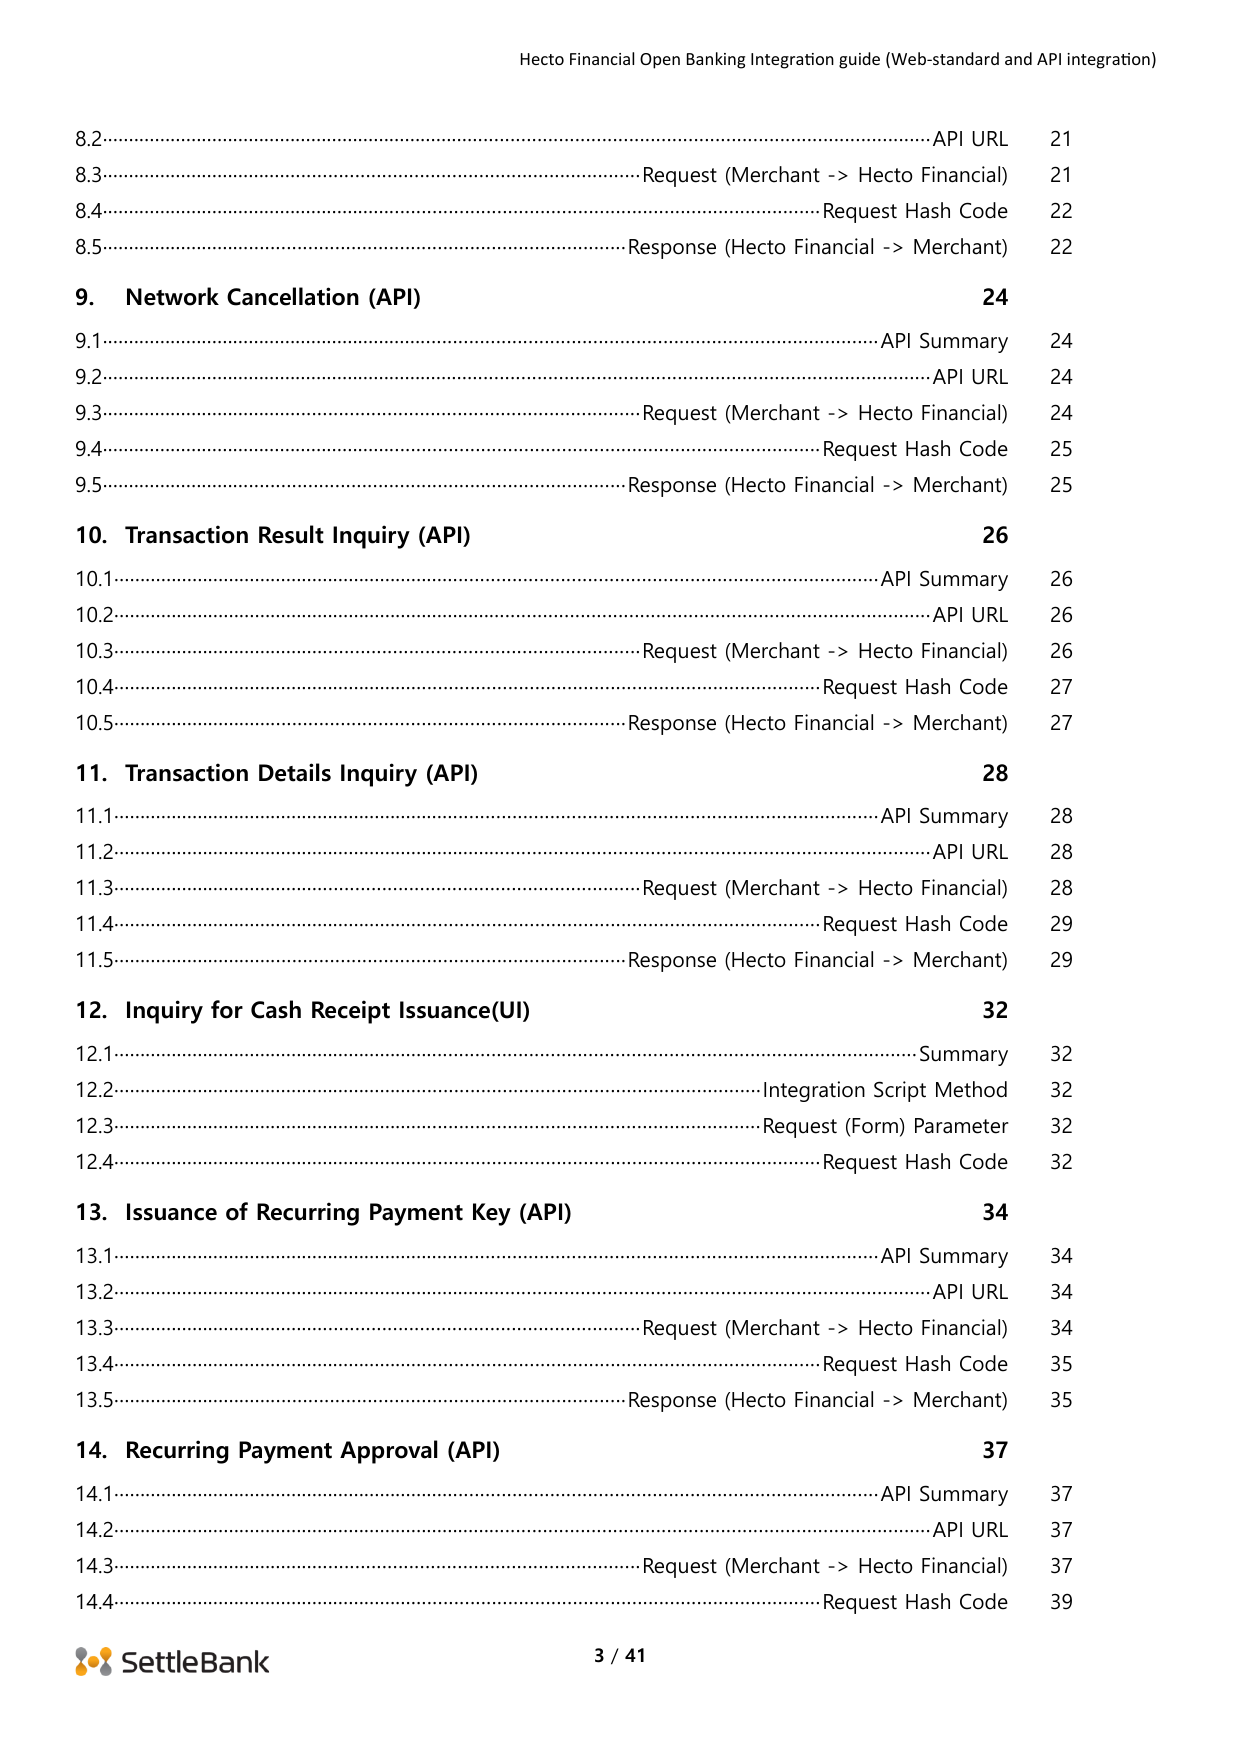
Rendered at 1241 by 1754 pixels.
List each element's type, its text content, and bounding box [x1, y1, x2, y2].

text 11.3 Request (Merchant -> Hecto Financial) 28 [75, 873, 1165, 901]
text 10.5 Response (Hecto Financial -> Merchant) 27 [75, 707, 1165, 735]
text 14.2 API URL 37 [75, 1514, 1165, 1542]
text 10.2 API URL 26 [75, 599, 1165, 627]
text 14.1 API Summary 37 [75, 1478, 1165, 1506]
text 13.4 Request Hash Code 35 [75, 1349, 1165, 1376]
text 8.5 Response (Hecto Financial -> Merchant) 22 [75, 232, 1165, 259]
text 10. Transaction Result Inquiry (API) 26 [75, 518, 1165, 549]
text 14.4 Request Hash Code 39 [75, 1587, 1165, 1614]
text 13.2 API URL 34 [75, 1277, 1165, 1304]
text 12.1 Summary 32 [75, 1039, 1165, 1067]
text 8.4 Request Hash Code 22 [75, 196, 1165, 223]
text 9. Network Cancellation (API) 24 [75, 280, 1165, 311]
text 13. Issuance of Recurring Payment Key (API) 34 [75, 1196, 1165, 1226]
text 11.5 Response (Hecto Financial -> Merchant) 29 [75, 945, 1165, 973]
text 9.5 Response (Hecto Financial -> Merchant) 25 [75, 469, 1165, 497]
text 12.3 Request (Form) Parameter 32 [75, 1111, 1165, 1139]
text 11. Transaction Details Inquiry (API) 28 [75, 756, 1165, 786]
text 9.1 API Summary 24 [75, 325, 1165, 353]
text 13.5 Response (Hecto Financial -> Merchant) 35 [75, 1385, 1165, 1412]
text 11.2 API URL 28 [75, 837, 1165, 865]
text 10.3 Request (Merchant -> Hecto Financial) 26 [75, 635, 1165, 663]
text 9.2 API URL 24 [75, 361, 1165, 389]
text 10.1 API Summary 26 [75, 563, 1165, 591]
text 12.2 Integration Script Method 32 [75, 1075, 1165, 1103]
text 11.4 Request Hash Code 29 [75, 909, 1165, 937]
text 8.3 Request (Merchant -> Hecto Financial) 21 [75, 160, 1165, 187]
text 8.2 API URL 21 [75, 124, 1165, 151]
picture [75, 1647, 270, 1676]
text 10.4 Request Hash Code 27 [75, 671, 1165, 699]
text 9.3 Request (Merchant -> Hecto Financial) 24 [75, 397, 1165, 425]
text 11.1 API Summary 28 [75, 801, 1165, 829]
text 14. Recurring Payment Approval (API) 37 [75, 1433, 1165, 1464]
text 13.1 API Summary 34 [75, 1241, 1165, 1268]
text 14.3 Request (Merchant -> Hecto Financial) 37 [75, 1551, 1165, 1578]
text 13.3 Request (Merchant -> Hecto Financial) 34 [75, 1313, 1165, 1340]
text 12. Inquiry for Cash Receipt Issuance(UI) 32 [75, 994, 1165, 1024]
text 12.4 Request Hash Code 32 [75, 1147, 1165, 1175]
text 9.4 Request Hash Code 25 [75, 433, 1165, 461]
